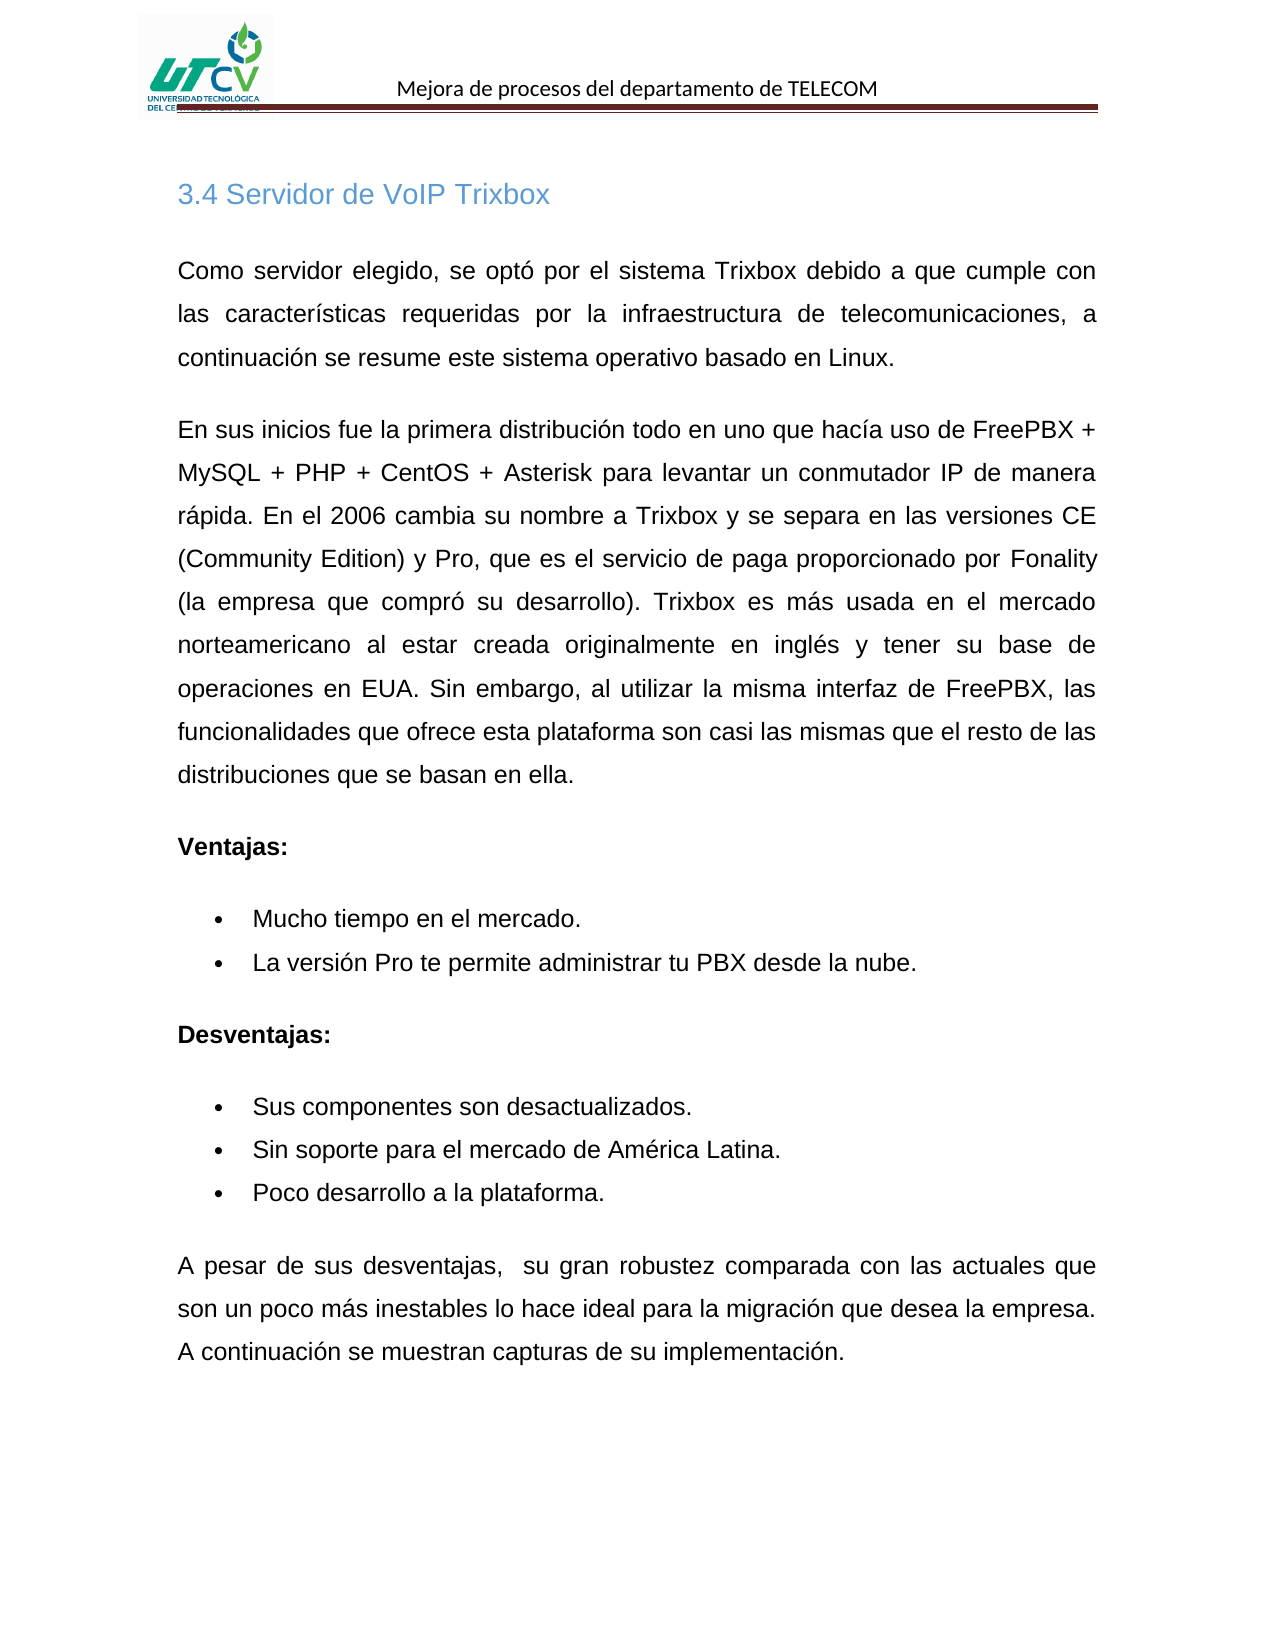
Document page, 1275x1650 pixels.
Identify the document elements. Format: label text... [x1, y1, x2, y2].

text Desventajas: [177, 1020, 1098, 1048]
list Sus componentes son desactualizados. [215, 1092, 1098, 1121]
text Ventajas: [177, 832, 1098, 861]
picture [138, 14, 274, 120]
text A pesar de sus desventajas, su gran robustez comparada con las actuales que son un poco más inestables lo hace ideal para la migración que desea la empresa. A continuación se muestran capturas de su implementación. [177, 1251, 1098, 1366]
subtitle 3.4 Servidor de VoIP Trixbox [177, 177, 1098, 210]
text Como servidor elegido, se optó por el sistema Trixbox debido a que cumple con las características requeridas por la infraestructura de telecomunicaciones, a continuación se resume este sistema operativo basado en Linux. [177, 256, 1098, 371]
list La versión Pro te permite administrar tu PBX desde la nube. [215, 947, 1098, 976]
list Mucho tiempo en el mercado. [215, 904, 1098, 933]
list Sin soporte para el mercado de América Latina. [215, 1135, 1098, 1164]
list Poco desarrollo a la plataforma. [215, 1178, 1098, 1207]
text En sus inicios fue la primera distribución todo en uno que hacía uso de FreePBX + MySQL + PHP + CentOS + Asterisk para levantar un conmutador IP de manera rápida. En el 2006 cambia su nombre a Trixbox y se separa en las versiones CE (Community Edition) y Pro, que es el servicio de paga proporcionado por Fonality (la empresa que compró su desarrollo). Trixbox es más usada en el mercado norteamericano al estar creada originalmente en inglés y tener su base de operaciones en EUA. Sin embargo, al utilizar la misma interfaz de FreePBX, las funcionalidades que ofrece esta plataforma son casi las mismas que el resto de las distribuciones que se basan en ella. [177, 415, 1098, 788]
